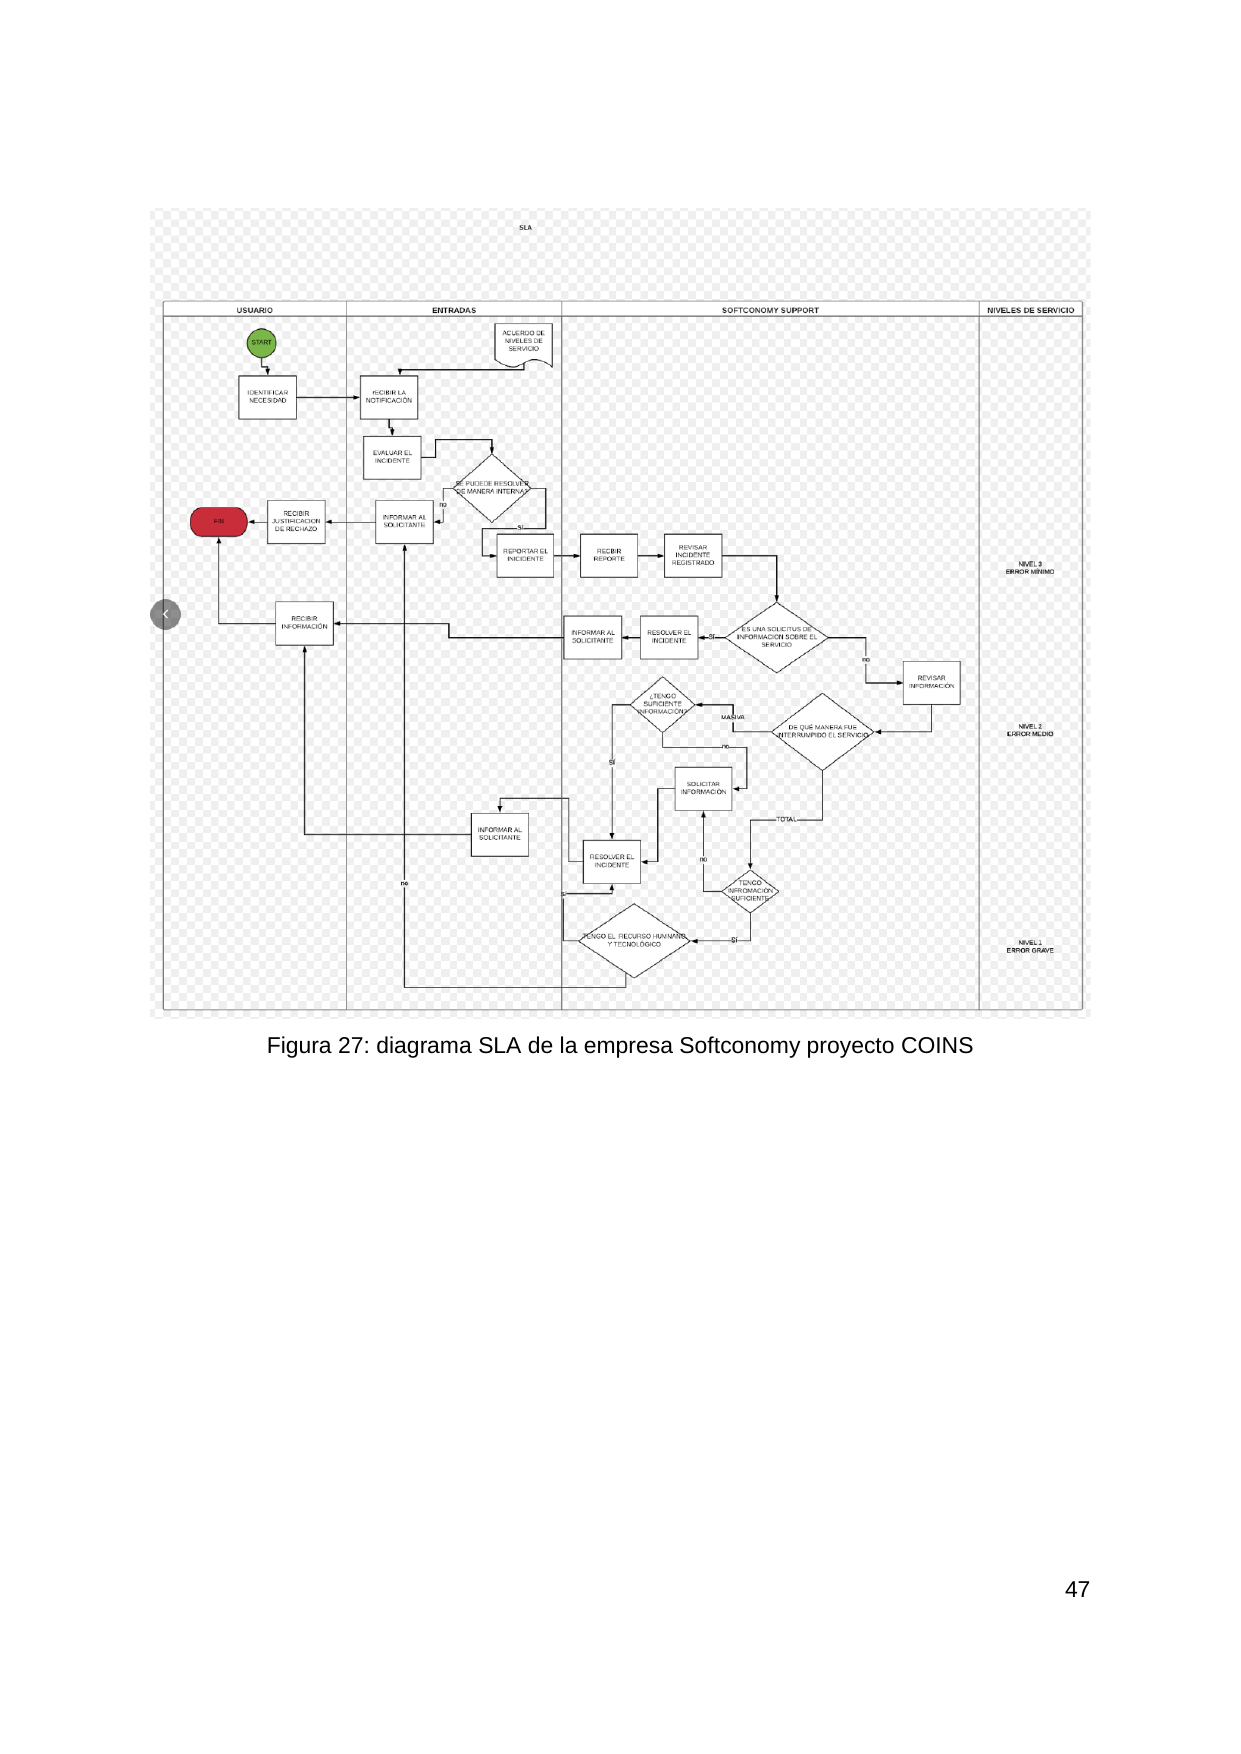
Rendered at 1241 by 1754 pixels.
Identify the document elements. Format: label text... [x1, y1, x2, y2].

picture [150, 208, 1091, 1019]
text Figura 27: diagrama SLA de la empresa Softconomy proyecto COINS [150, 1032, 1090, 1058]
